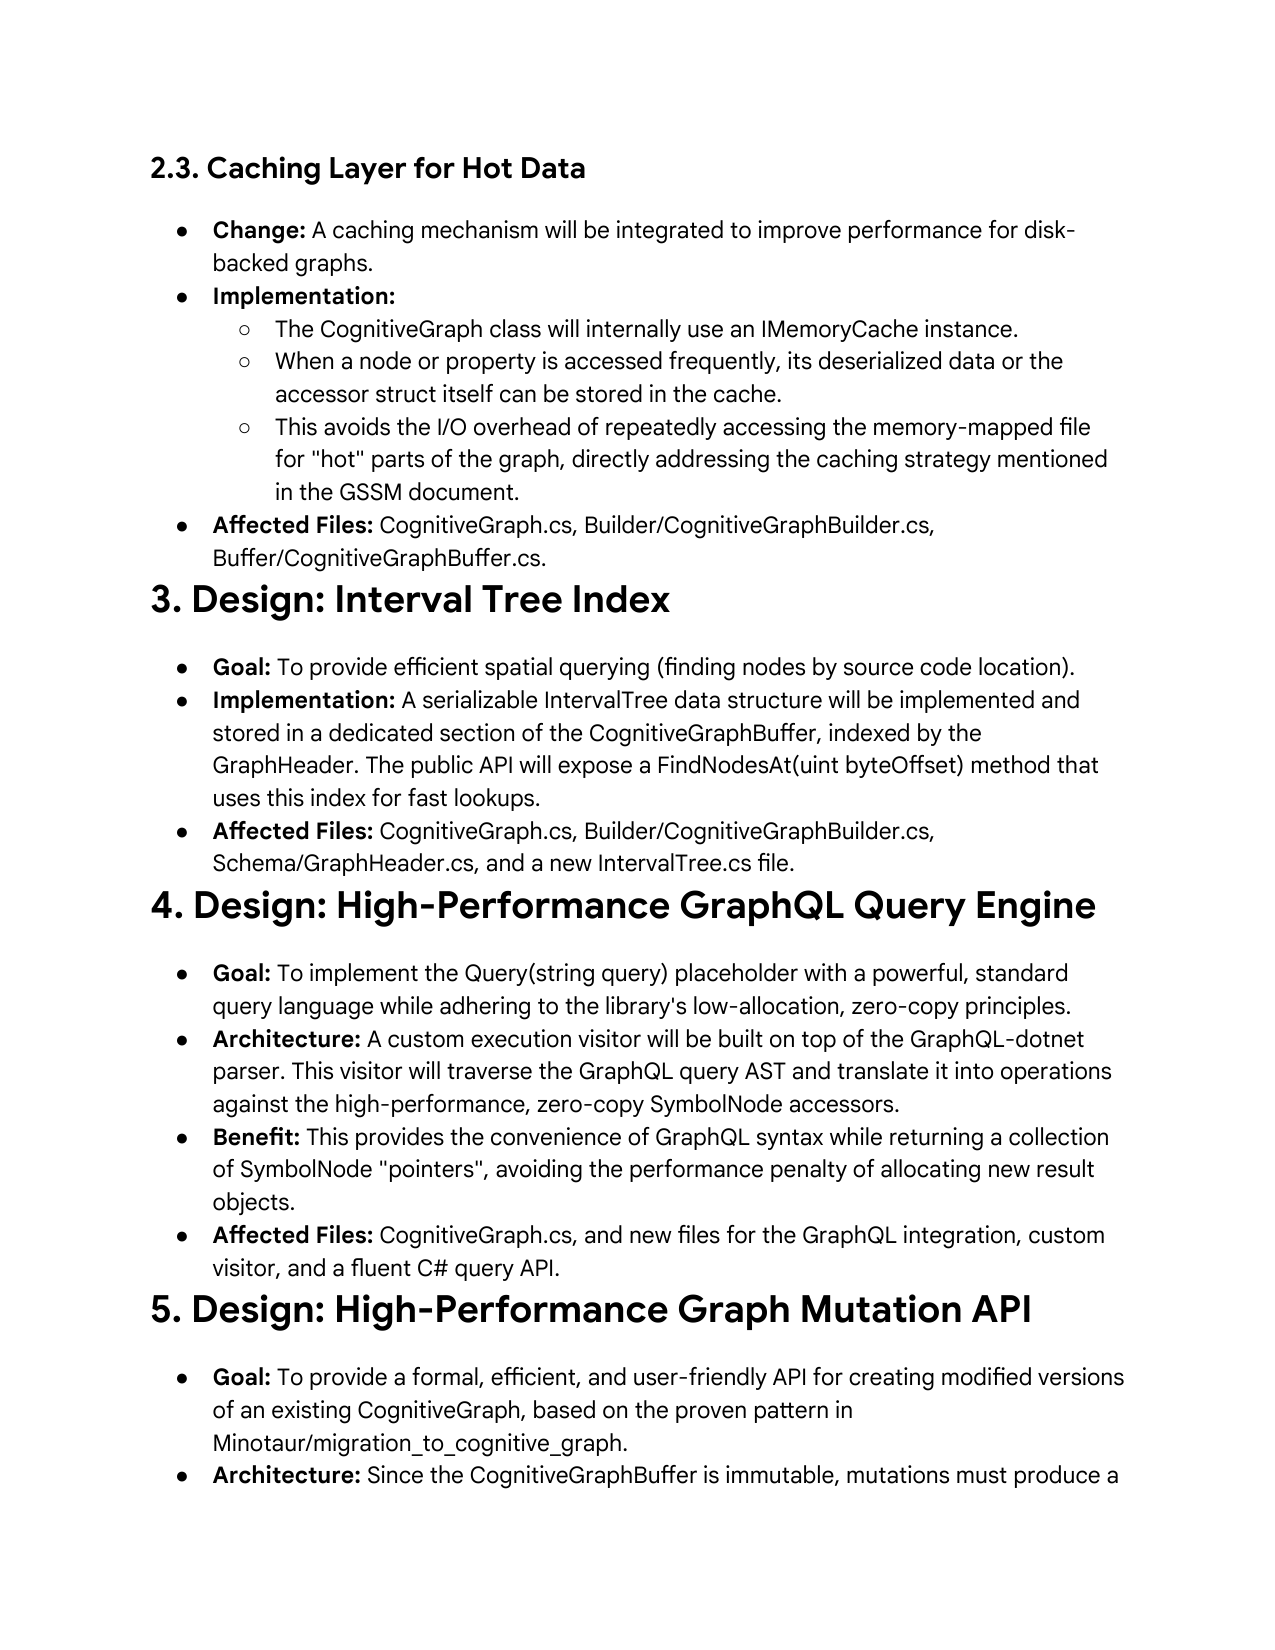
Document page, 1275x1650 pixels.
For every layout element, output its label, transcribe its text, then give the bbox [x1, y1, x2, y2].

list Goal: To provide a formal, efficient, and user-friendly API for creating modified versions of an existing CognitiveGraph, based on the proven pattern in Minotaur/migration_to_cognitive_graph. [175, 1363, 1125, 1458]
subtitle 2.3. Caching Layer for Hot Data [150, 150, 1125, 187]
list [175, 1462, 1125, 1490]
subtitle 4. Design: High-Performance GraphQL Query Engine [150, 882, 1125, 929]
list Affected Files: CognitiveGraph.cs, and new files for the GraphQL integration, custom visitor, and a fluent C# query API. [175, 1221, 1125, 1282]
list Implementation: A serializable IntervalTree data structure will be implemented and stored in a dedicated section of the CognitiveGraphBuffer, indexed by the GraphHeader. The public API will expose a FindNodesAt(uint byteOffset) method that uses this index for fast lookups. [175, 686, 1125, 813]
list Affected Files: CognitiveGraph.cs, Builder/CognitiveGraphBuilder.cs, Buffer/CognitiveGraphBuffer.cs. [175, 511, 1125, 572]
list When a node or property is accessed frequently, its deserialized data or the accessor struct itself can be stored in the cache. [237, 347, 1125, 409]
list This avoids the I/O overhead of repeatedly accessing the memory-mapped file for "hot" parts of the graph, directly addressing the caching strategy mentioned in the GSSM document. [237, 413, 1125, 507]
list Affected Files: CognitiveGraph.cs, Builder/CognitiveGraphBuilder.cs, Schema/GraphHeader.cs, and a new IntervalTree.cs file. [175, 817, 1125, 878]
subtitle 5. Design: High-Performance Graph Mutation API [150, 1286, 1125, 1333]
list Benefit: This provides the convenience of GraphQL syntax while returning a collection of SymbolNode "pointers", avoiding the performance penalty of allocating new result objects. [175, 1123, 1125, 1217]
list Goal: To provide efficient spatial querying (finding nodes by source code location). [175, 653, 1125, 682]
subtitle 3. Design: Interval Tree Index [150, 576, 1125, 623]
list Change: A caching mechanism will be integrated to improve performance for disk-backed graphs. [175, 217, 1125, 278]
list Implementation: [175, 282, 1125, 311]
list Goal: To implement the Query(string query) placeholder with a powerful, standard query language while adhering to the library's low-allocation, zero-copy principles. [175, 959, 1125, 1021]
list Architecture: A custom execution visitor will be built on top of the GraphQL-dotnet parser. This visitor will traverse the GraphQL query AST and translate it into operations against the high-performance, zero-copy SymbolNode accessors. [175, 1025, 1125, 1119]
list The CognitiveGraph class will internally use an IMemoryCache instance. [237, 315, 1125, 343]
